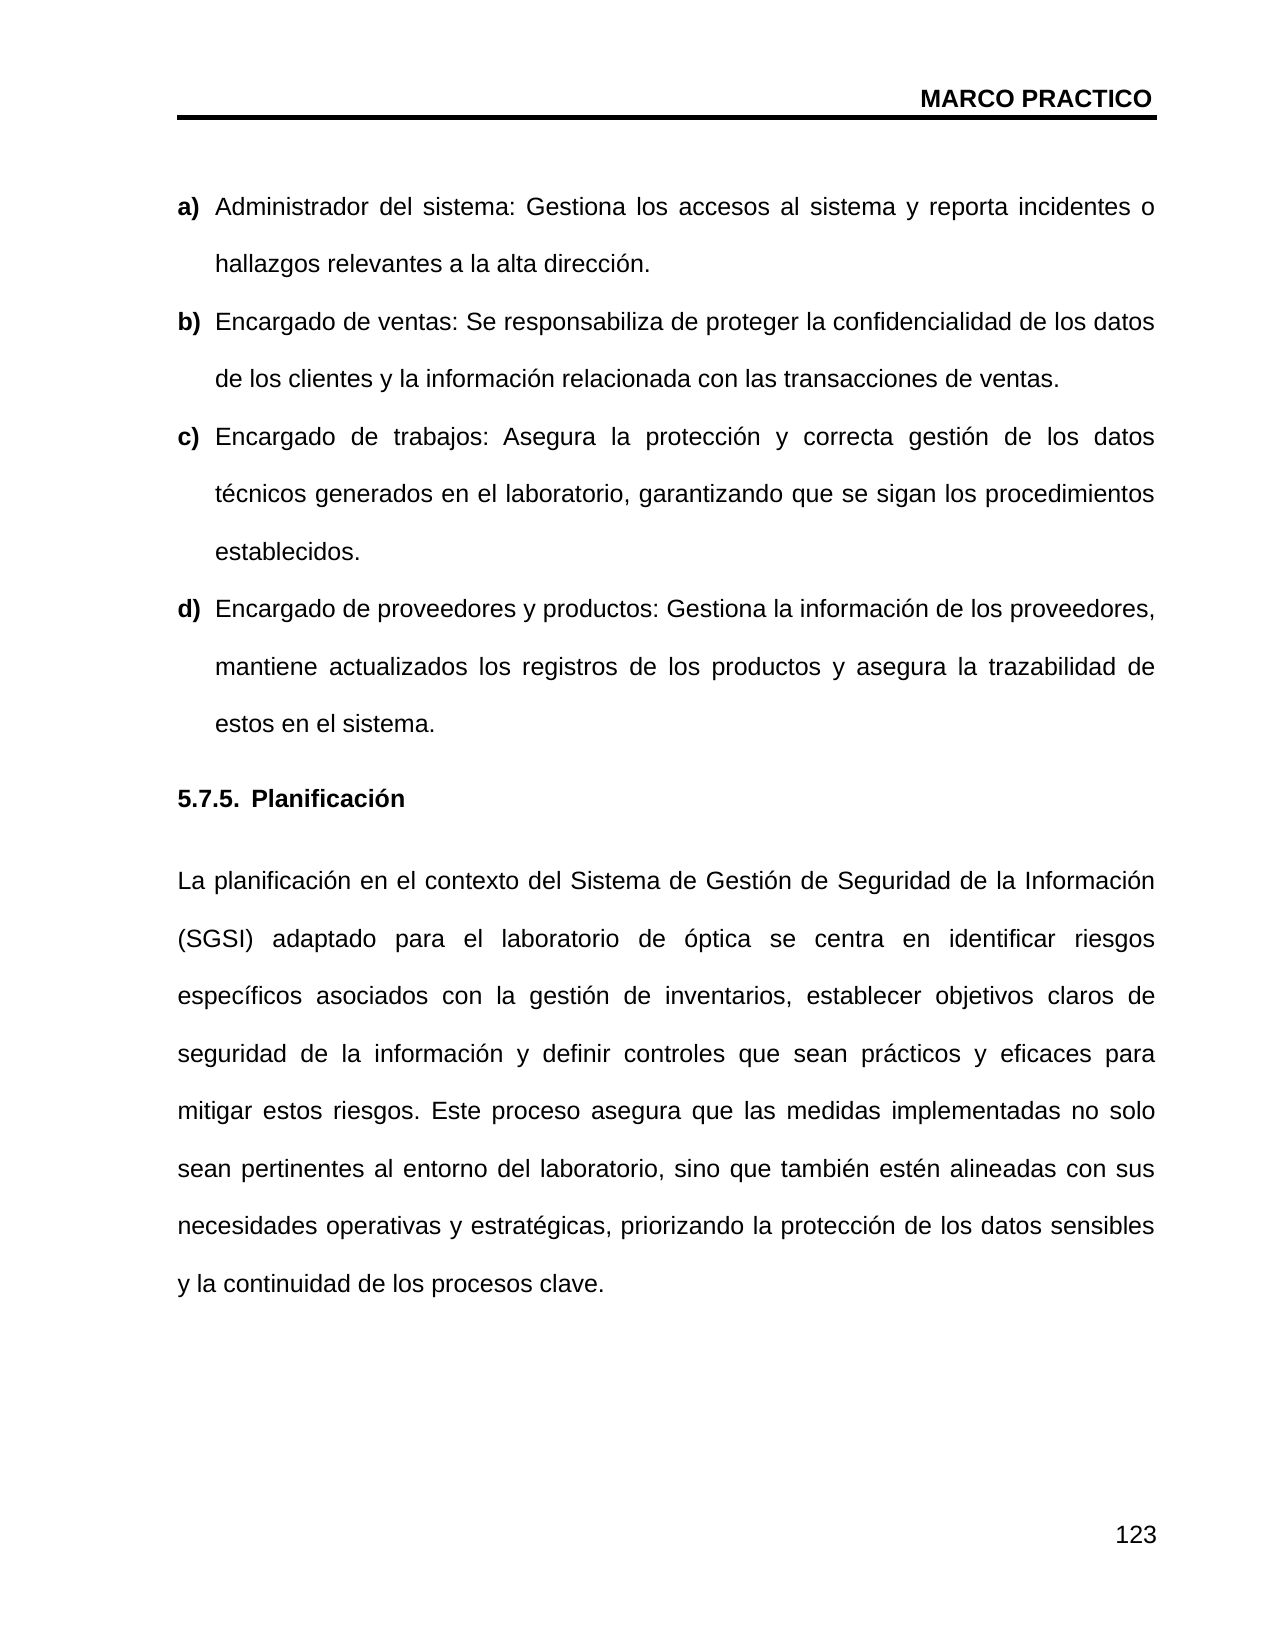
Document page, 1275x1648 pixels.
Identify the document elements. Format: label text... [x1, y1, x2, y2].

list Encargado de proveedores y productos: Gestiona la información de los proveedores, mantiene actualizados los registros de los productos y asegura la trazabilidad de estos en el sistema. [177, 594, 1157, 738]
list Administrador del sistema: Gestiona los accesos al sistema y reporta incidentes o hallazgos relevantes a la alta dirección. [177, 192, 1157, 278]
list Encargado de trabajos: Asegura la protección y correcta gestión de los datos técnicos generados en el laboratorio, garantizando que se sigan los procedimientos establecidos. [177, 422, 1157, 566]
text La planificación en el contexto del Sistema de Gestión de Seguridad de la Información (SGSI) adaptado para el laboratorio de óptica se centra en identificar riesgos específicos asociados con la gestión de inventarios, establecer objetivos claros de seguridad de la información y definir controles que sean prácticos y eficaces para mitigar estos riesgos. Este proceso asegura que las medidas implementadas no solo sean pertinentes al entorno del laboratorio, sino que también estén alineadas con sus necesidades operativas y estratégicas, priorizando la protección de los datos sensibles y la continuidad de los procesos clave. [177, 866, 1157, 1297]
subtitle Planificación [177, 784, 1157, 812]
list Encargado de ventas: Se responsabiliza de proteger la confidencialidad de los datos de los clientes y la información relacionada con las transacciones de ventas. [177, 307, 1157, 393]
